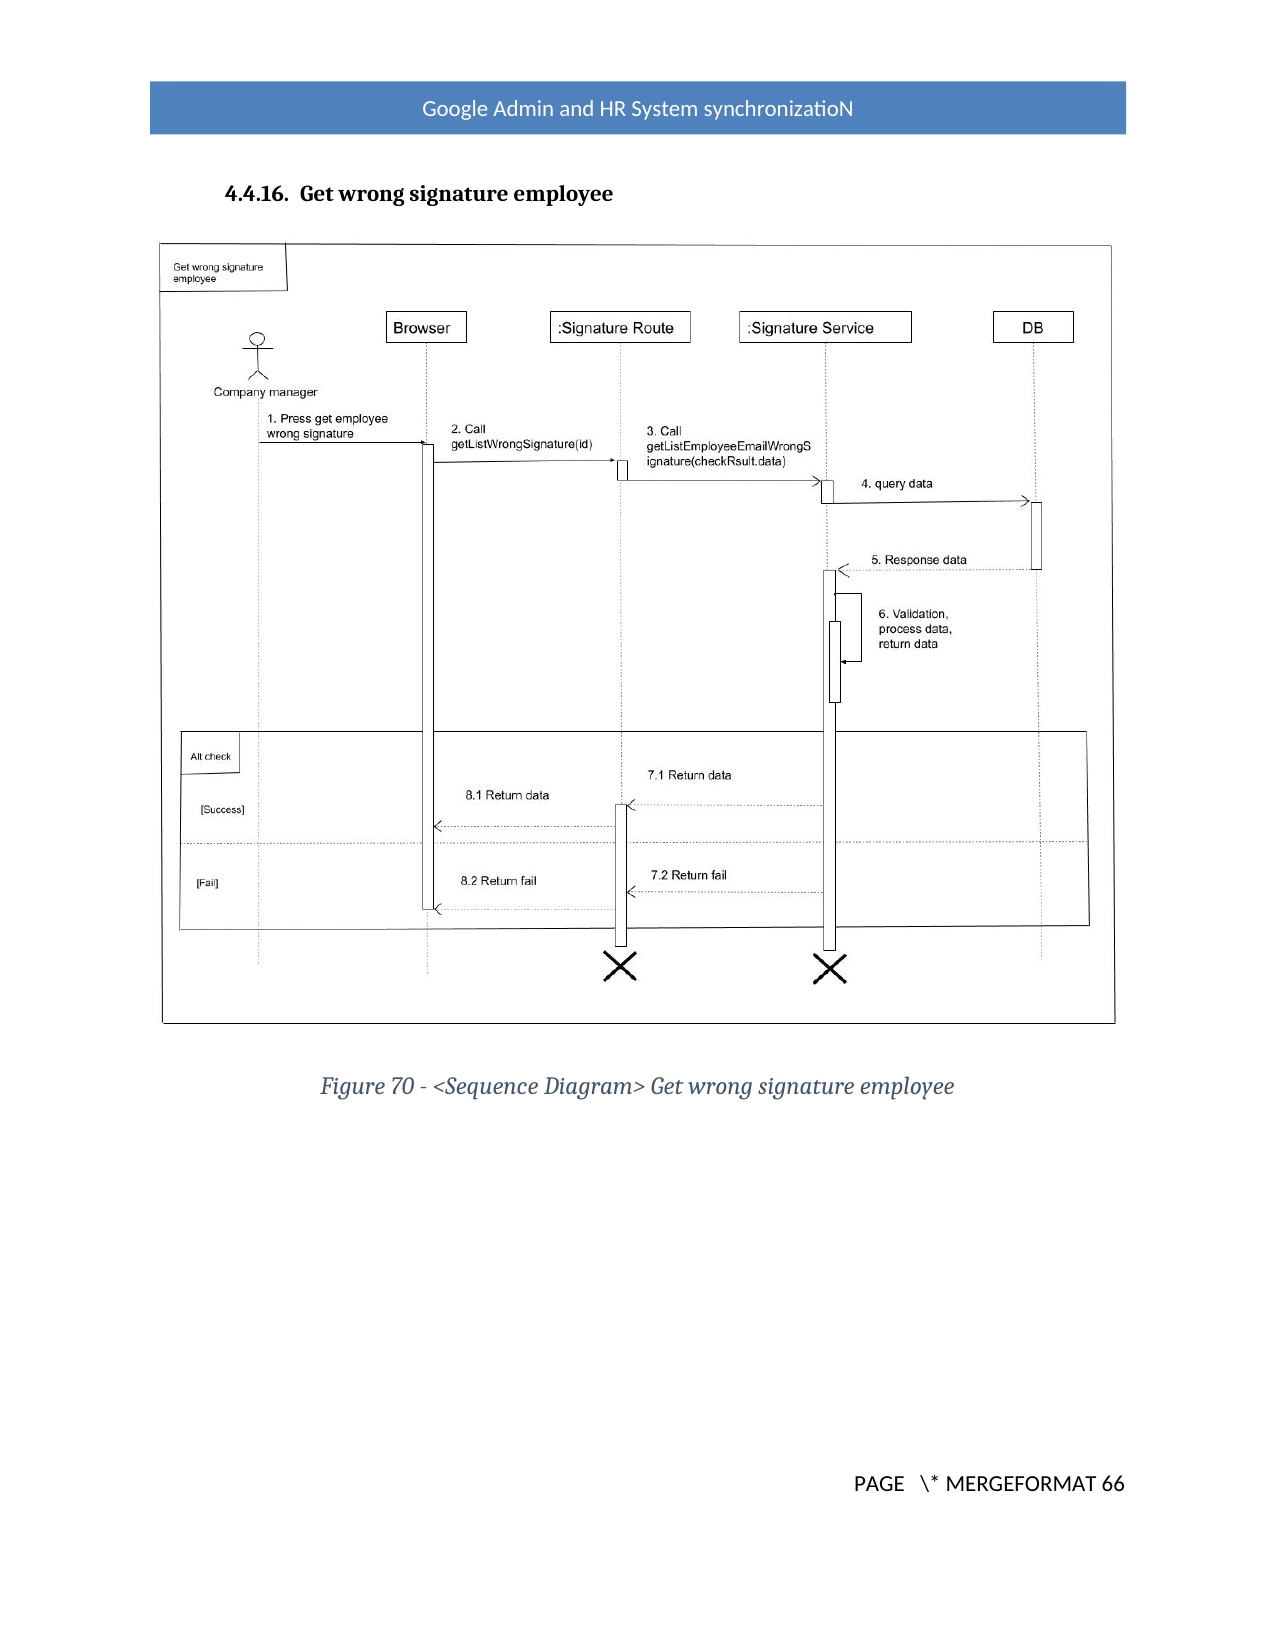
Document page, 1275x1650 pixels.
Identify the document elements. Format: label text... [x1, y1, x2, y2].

subtitle Get wrong signature employee [225, 181, 1125, 207]
picture [150, 231, 1125, 1039]
